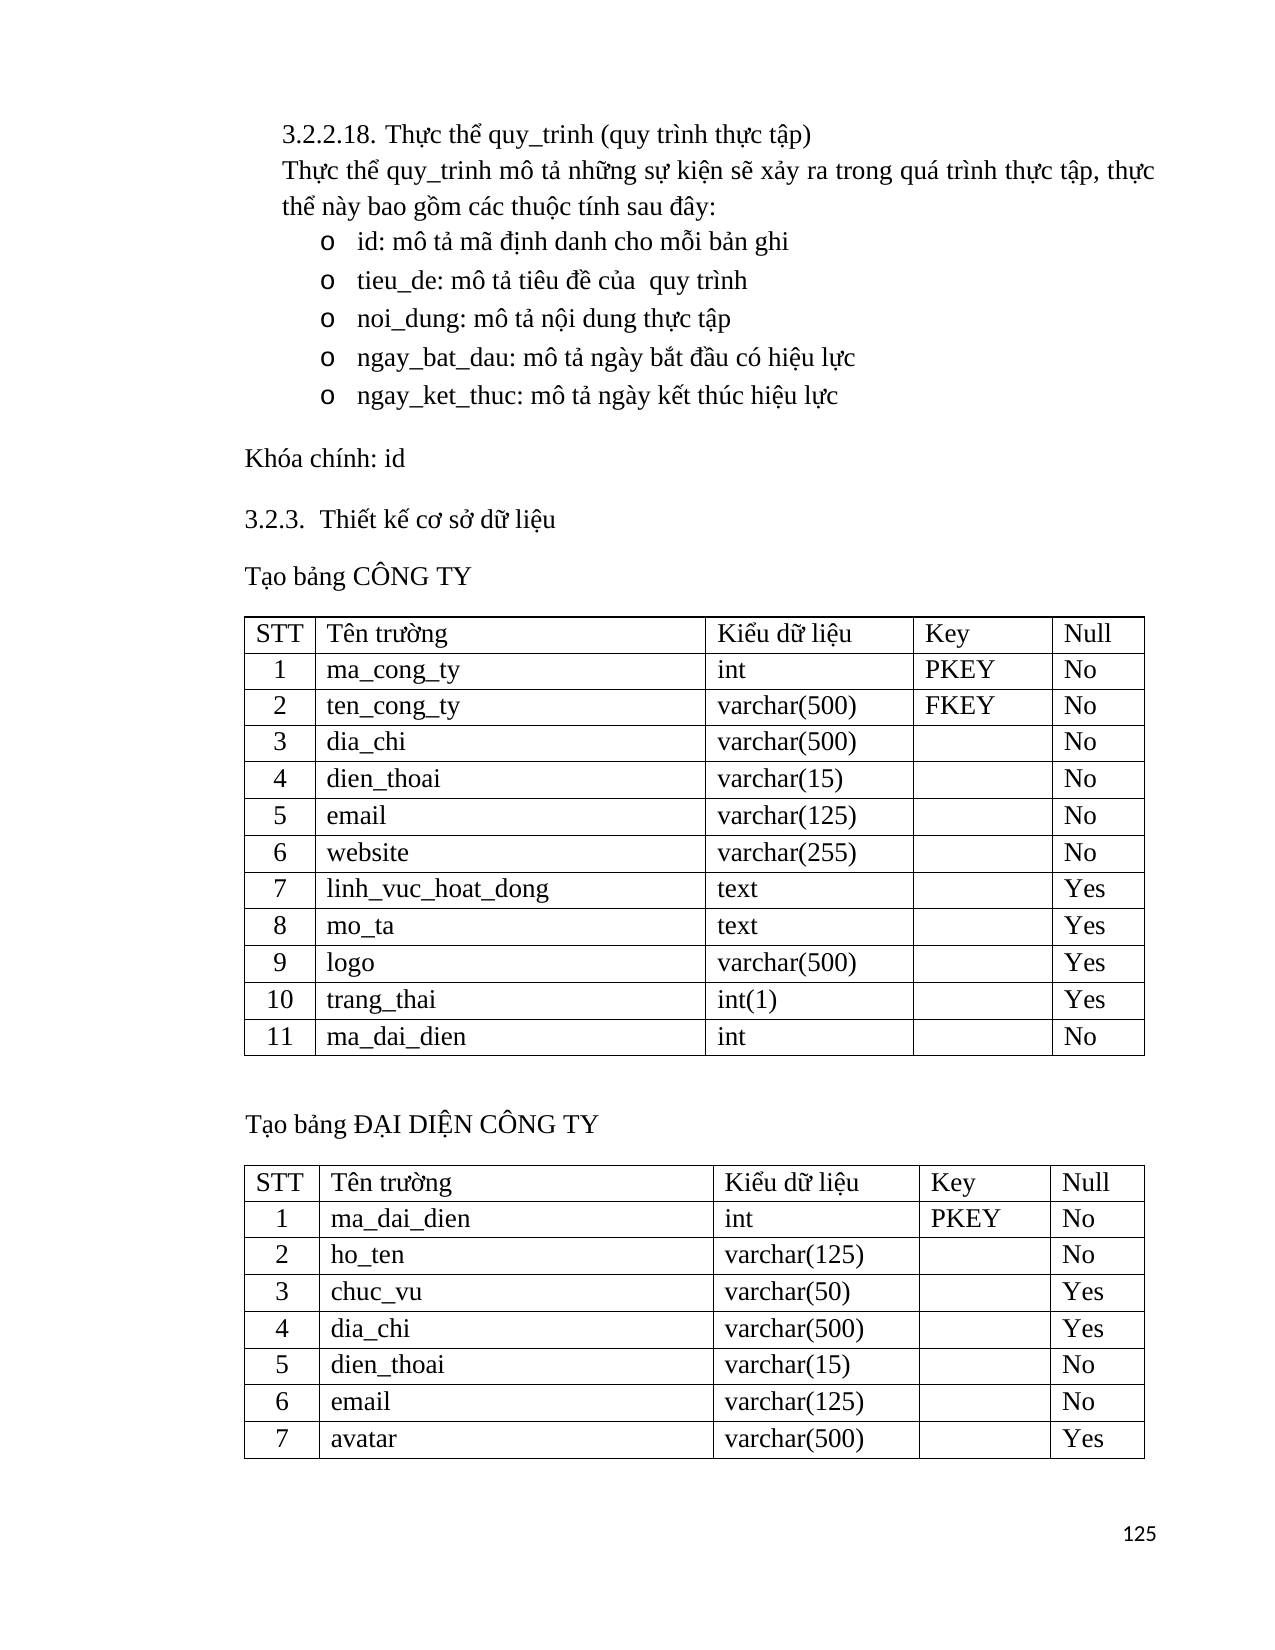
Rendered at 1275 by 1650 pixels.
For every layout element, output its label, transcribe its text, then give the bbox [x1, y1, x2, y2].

table_cell No [1051, 1385, 1144, 1421]
table_cell [914, 762, 1052, 798]
table_cell mo_ta [316, 909, 705, 945]
table_header Null [1051, 1166, 1144, 1201]
table_cell 4 [245, 1312, 319, 1347]
table_cell 5 [245, 799, 315, 835]
table_cell varchar(125) [706, 799, 913, 835]
table_cell [914, 726, 1052, 761]
table_cell int [706, 654, 913, 688]
table_cell ma_dai_dien [320, 1202, 713, 1237]
list noi_dung: mô tả nội dung thực tập [319, 302, 1157, 336]
table_cell No [1053, 836, 1144, 872]
table_cell Yes [1053, 983, 1144, 1019]
table_cell website [316, 836, 705, 872]
table_cell PKEY [914, 654, 1052, 688]
table_header Tên trường [316, 618, 705, 652]
table_cell 10 [245, 983, 315, 1019]
table_cell email [316, 799, 705, 835]
text Tạo bảng CÔNG TY [207, 560, 1157, 591]
table_cell varchar(500) [714, 1422, 919, 1458]
table_cell Yes [1053, 946, 1144, 982]
table_header Kiểu dữ liệu [706, 618, 913, 652]
table_cell linh_vuc_hoat_dong [316, 873, 705, 908]
table_cell dien_thoai [316, 762, 705, 798]
table_cell text [706, 909, 913, 945]
table_cell 11 [245, 1020, 315, 1055]
table_cell Yes [1051, 1312, 1144, 1347]
table_header STT [245, 618, 315, 652]
list ngay_ket_thuc: mô tả ngày kết thúc hiệu lực [319, 379, 1157, 412]
table_cell [914, 1020, 1052, 1055]
text Thực thể quy_trinh mô tả những sự kiện sẽ xảy ra trong quá trình thực tập, thực thể này bao gồm các thuộc tính sau đây: [282, 154, 1157, 221]
table_header Null [1053, 618, 1144, 652]
table_cell varchar(500) [706, 690, 913, 724]
table_cell 2 [245, 1238, 319, 1274]
table_cell 8 [245, 909, 315, 945]
table_cell [914, 873, 1052, 908]
table_cell [920, 1312, 1050, 1347]
table_header Key [914, 618, 1052, 652]
table_cell [914, 799, 1052, 835]
table_cell FKEY [914, 690, 1052, 724]
table_cell [914, 983, 1052, 1019]
table_cell 6 [245, 836, 315, 872]
list ngay_bat_dau: mô tả ngày bắt đầu có hiệu lực [319, 341, 1157, 374]
table_cell varchar(255) [706, 836, 913, 872]
table_cell dien_thoai [320, 1349, 713, 1384]
table_cell No [1051, 1238, 1144, 1274]
table_cell No [1053, 690, 1144, 724]
table_cell No [1051, 1202, 1144, 1237]
table_cell varchar(125) [714, 1238, 919, 1274]
table_cell 9 [245, 946, 315, 982]
table_cell 1 [245, 654, 315, 688]
table_cell chuc_vu [320, 1275, 713, 1311]
table_cell 1 [245, 1202, 319, 1237]
table_cell [914, 946, 1052, 982]
table_cell No [1053, 762, 1144, 798]
table_cell 5 [245, 1349, 319, 1384]
list Thiết kế cơ sở dữ liệu [244, 503, 1157, 534]
table_cell [920, 1385, 1050, 1421]
table_cell ho_ten [320, 1238, 713, 1274]
table_cell [920, 1238, 1050, 1274]
table_cell 6 [245, 1385, 319, 1421]
table_cell Yes [1053, 909, 1144, 945]
table_cell Yes [1053, 873, 1144, 908]
table_cell email [320, 1385, 713, 1421]
table_header STT [245, 1166, 319, 1201]
table_cell [920, 1349, 1050, 1384]
table_cell varchar(500) [706, 726, 913, 761]
table_cell 2 [245, 690, 315, 724]
table_cell No [1053, 799, 1144, 835]
table_cell avatar [320, 1422, 713, 1458]
table_header Key [920, 1166, 1050, 1201]
list tieu_de: mô tả tiêu đề của quy trình [319, 264, 1157, 297]
table_cell dia_chi [320, 1312, 713, 1347]
table_cell 7 [245, 1422, 319, 1458]
table_cell ma_dai_dien [316, 1020, 705, 1055]
table_header Tên trường [320, 1166, 713, 1201]
table_cell ma_cong_ty [316, 654, 705, 688]
text Khóa chính: id [244, 442, 1157, 474]
list Thực thể quy_trinh (quy trình thực tập) [282, 118, 1157, 149]
table_cell No [1051, 1349, 1144, 1384]
table_cell 3 [245, 726, 315, 761]
table_cell PKEY [920, 1202, 1050, 1237]
table_cell varchar(50) [714, 1275, 919, 1311]
table_cell [920, 1422, 1050, 1458]
table_cell trang_thai [316, 983, 705, 1019]
table_header Kiểu dữ liệu [714, 1166, 919, 1201]
table_cell varchar(500) [706, 946, 913, 982]
table_cell No [1053, 1020, 1144, 1055]
table_cell varchar(500) [714, 1312, 919, 1347]
table_cell Yes [1051, 1275, 1144, 1311]
table_cell dia_chi [316, 726, 705, 761]
table_cell varchar(15) [714, 1349, 919, 1384]
table_cell [920, 1275, 1050, 1311]
table_cell [914, 909, 1052, 945]
text Tạo bảng ĐẠI DIỆN CÔNG TY [245, 1108, 1157, 1139]
table_cell logo [316, 946, 705, 982]
table_cell 3 [245, 1275, 319, 1311]
table_cell Yes [1051, 1422, 1144, 1458]
table_cell ten_cong_ty [316, 690, 705, 724]
table_cell 7 [245, 873, 315, 908]
table_cell int(1) [706, 983, 913, 1019]
table_cell int [714, 1202, 919, 1237]
table_cell No [1053, 726, 1144, 761]
table_cell varchar(125) [714, 1385, 919, 1421]
list id: mô tả mã định danh cho mỗi bản ghi [319, 225, 1157, 259]
table_cell text [706, 873, 913, 908]
table_cell [914, 836, 1052, 872]
table_cell varchar(15) [706, 762, 913, 798]
table_cell 4 [245, 762, 315, 798]
table_cell int [706, 1020, 913, 1055]
table_cell No [1053, 654, 1144, 688]
